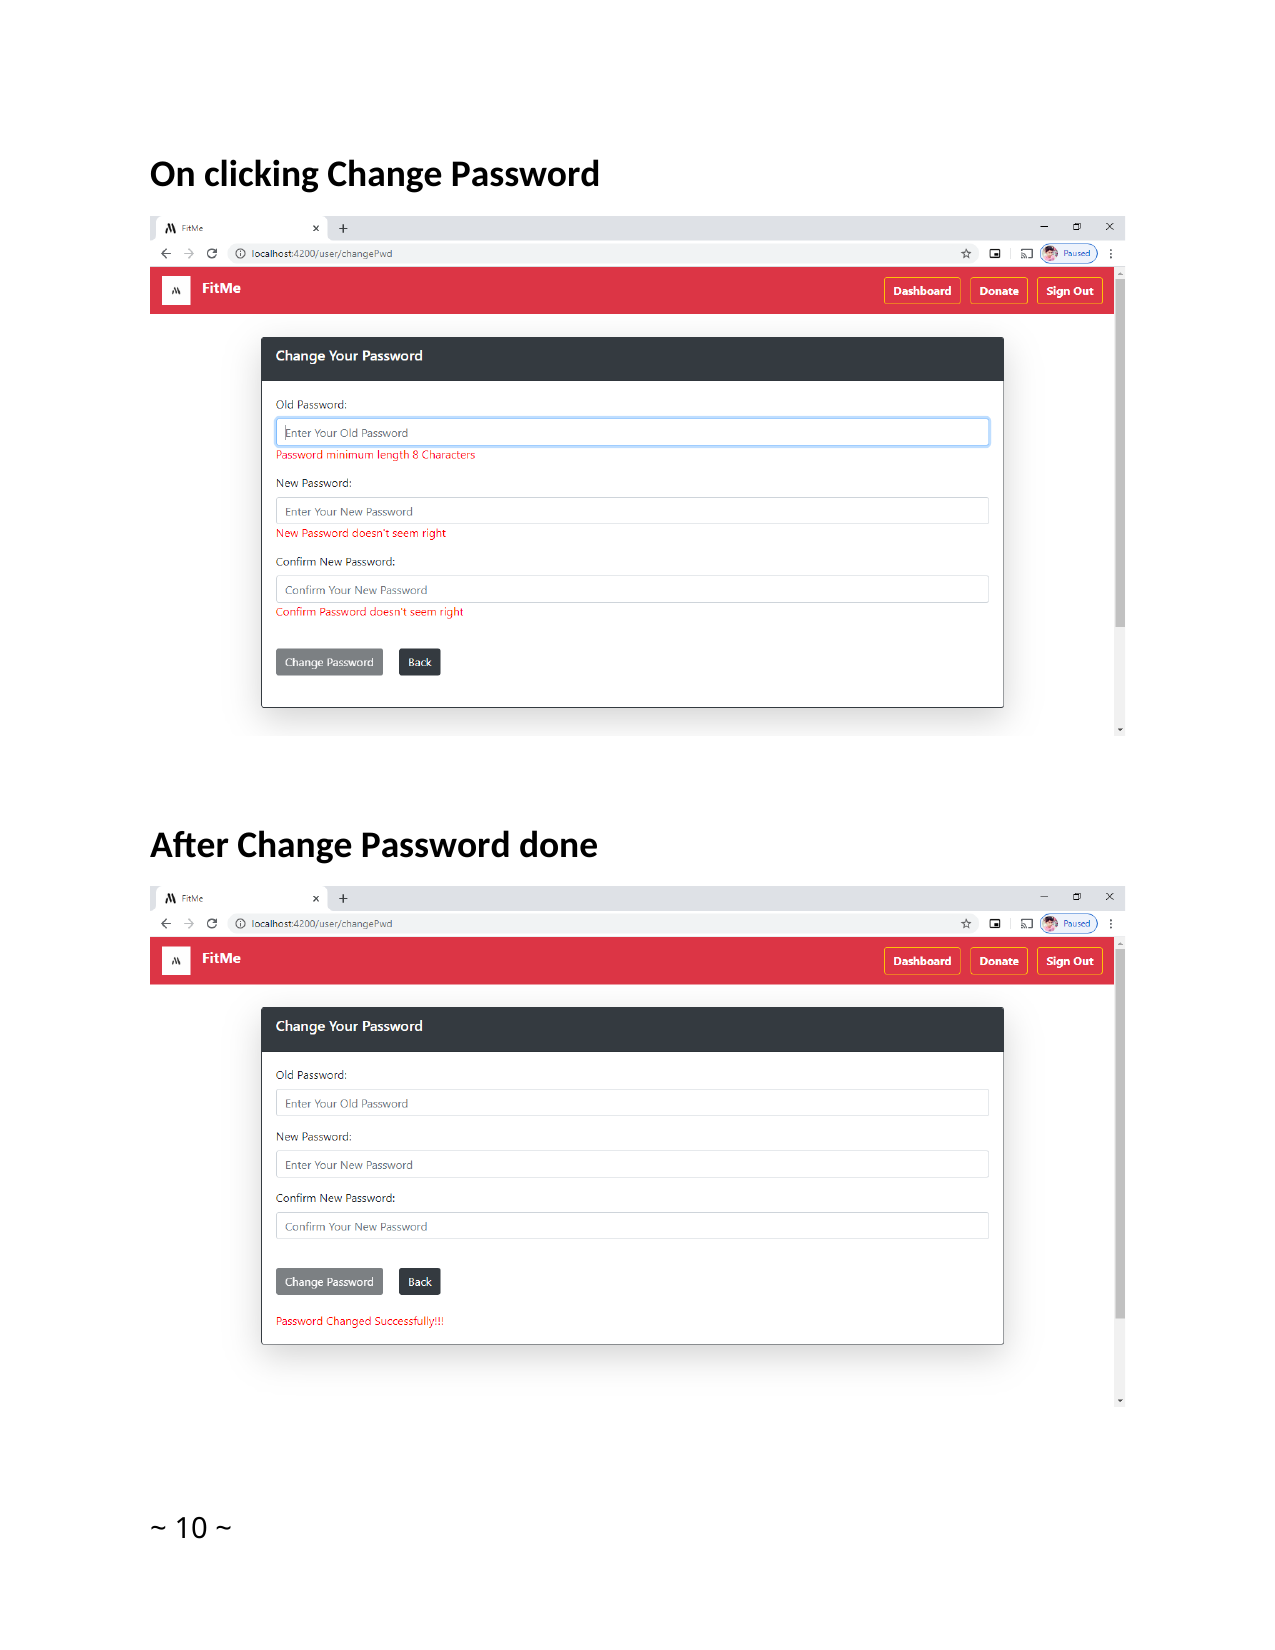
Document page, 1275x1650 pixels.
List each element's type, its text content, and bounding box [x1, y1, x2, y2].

text After Change Password done [150, 821, 1125, 867]
text On clicking Change Password [150, 150, 1125, 196]
picture [150, 886, 1125, 1407]
picture [150, 216, 1125, 736]
